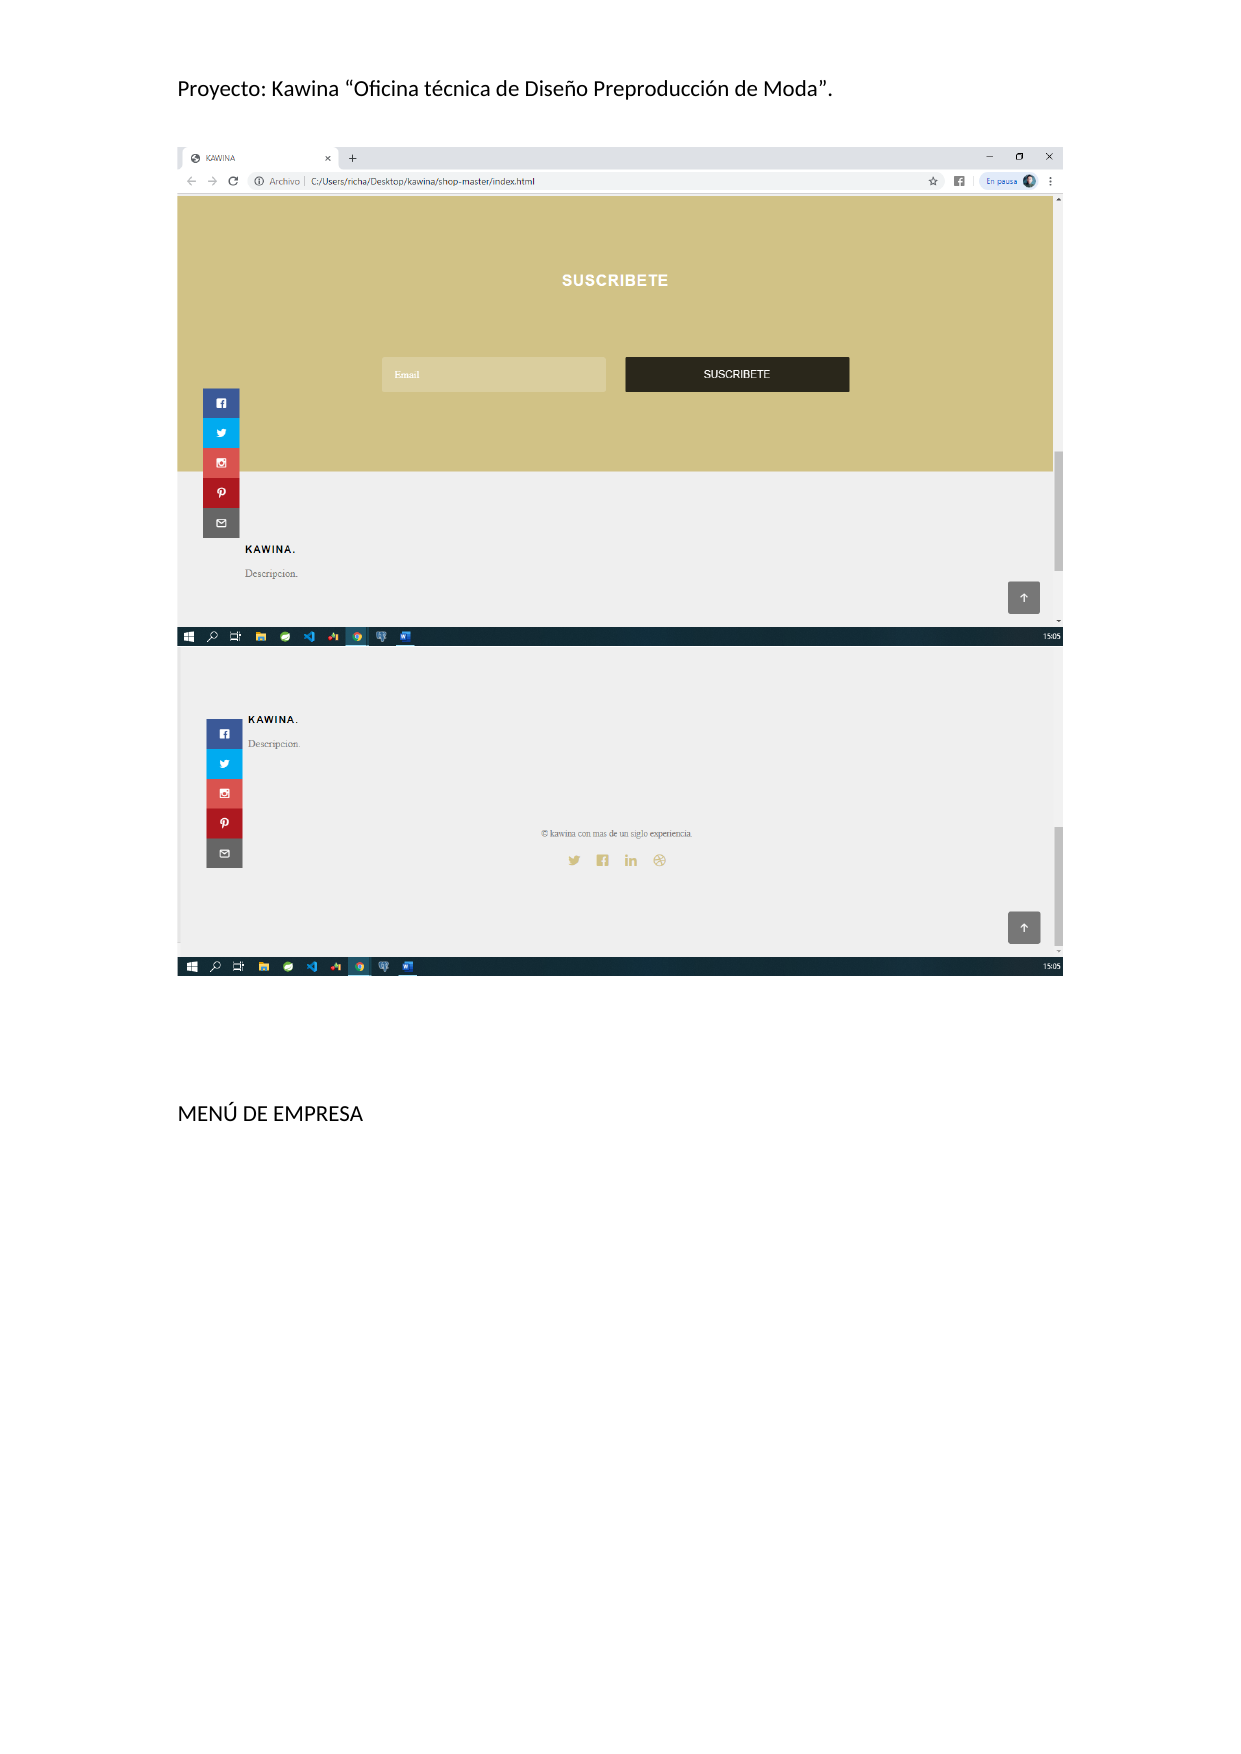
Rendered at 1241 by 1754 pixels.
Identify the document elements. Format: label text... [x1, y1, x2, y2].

picture [177, 147, 1063, 646]
text MENÚ DE EMPRESA MENÚ DE TIENDA MENÚ DE DETALLE DEL PRODUCTO [177, 976, 1063, 1127]
picture [177, 647, 1063, 976]
